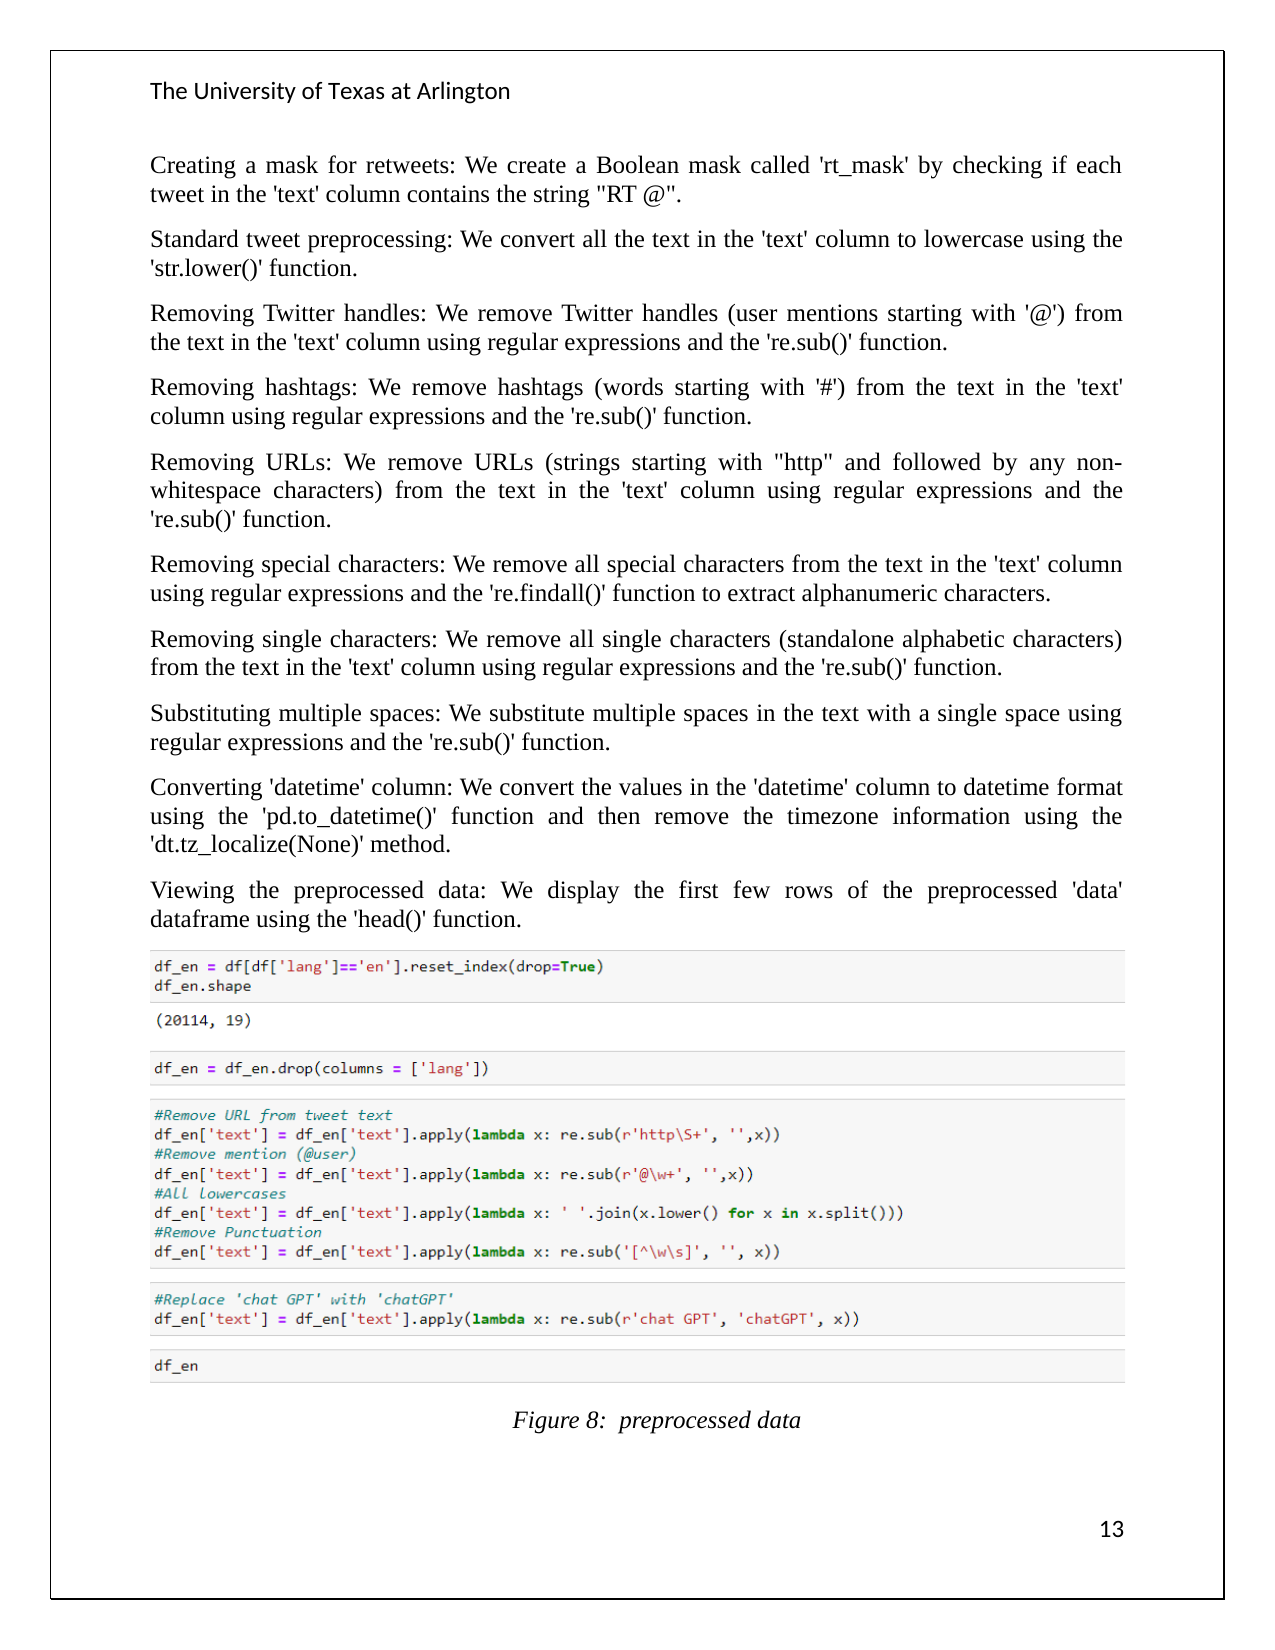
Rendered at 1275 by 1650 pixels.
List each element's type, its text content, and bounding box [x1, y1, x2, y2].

text Removing URLs: We remove URLs (strings starting with "http" and followed by any non-whitespace characters) from the text in the 'text' column using regular expressions and the 're.sub()' function. [150, 447, 1124, 533]
text Removing single characters: We remove all single characters (standalone alphabetic characters) from the text in the 'text' column using regular expressions and the 're.sub()' function. [150, 624, 1124, 681]
text Creating a mask for retweets: We create a Boolean mask called 'rt_mask' by checking if each tweet in the 'text' column contains the string "RT @". [150, 150, 1124, 207]
text Removing Twitter handles: We remove Twitter handles (user mentions starting with '@') from the text in the 'text' column using regular expressions and the 're.sub()' function. [150, 298, 1124, 356]
text Removing special characters: We remove all special characters from the text in the 'text' column using regular expressions and the 're.findall()' function to extract alphanumeric characters. [150, 549, 1124, 607]
text Figure 8: preprocessed data [150, 1406, 1124, 1434]
text Removing hashtags: We remove hashtags (words starting with '#') from the text in the 'text' column using regular expressions and the 're.sub()' function. [150, 372, 1124, 430]
text Substituting multiple spaces: We substitute multiple spaces in the text with a single space using regular expressions and the 're.sub()' function. [150, 698, 1124, 755]
text Converting 'datetime' column: We convert the values in the 'datetime' column to datetime format using the 'pd.to_datetime()' function and then remove the timezone information using the 'dt.tz_localize(None)' method. [150, 772, 1124, 858]
text Standard tweet preprocessing: We convert all the text in the 'text' column to lowercase using the 'str.lower()' function. [150, 224, 1124, 282]
text Viewing the preprocessed data: We display the first few rows of the preprocessed 'data' dataframe using the 'head()' function. [150, 875, 1124, 932]
picture [150, 949, 1125, 1389]
